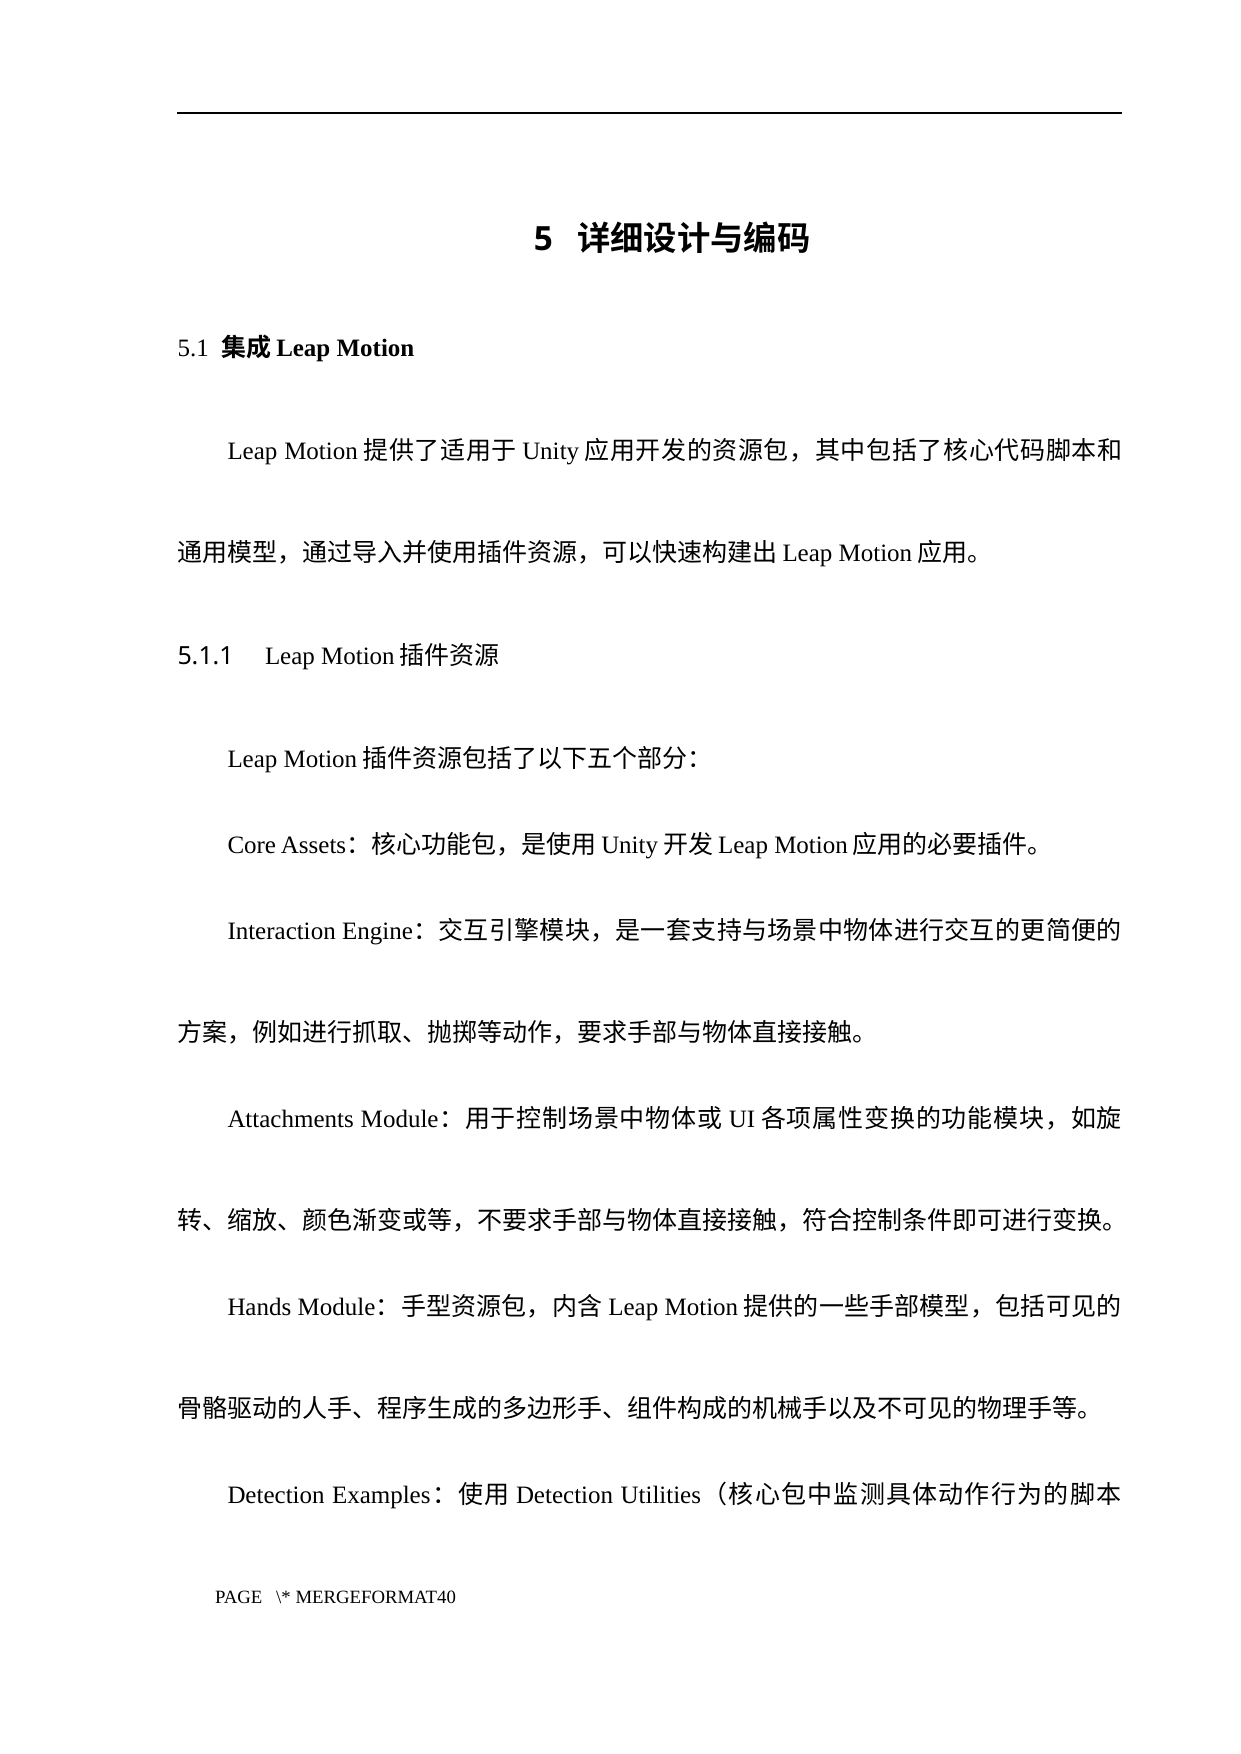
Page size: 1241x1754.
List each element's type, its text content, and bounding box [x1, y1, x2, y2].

subtitle Leap Motion插件资源 [177, 619, 1122, 687]
text Core Assets：核心功能包，是使用Unity开发Leap Motion应用的必要插件。 [177, 808, 1122, 876]
text Hands Module：手型资源包，内含Leap Motion提供的一些手部模型，包括可见的骨骼驱动的人手、程序生成的多边形手、组件构成的机械手以及不可见的物理手等。 [177, 1270, 1122, 1440]
subtitle 集成Leap Motion [177, 311, 1122, 379]
text Attachments Module：用于控制场景中物体或UI各项属性变换的功能模块，如旋转、缩放、颜色渐变或等，不要求手部与物体直接接触，符合控制条件即可进行变换。 [177, 1082, 1122, 1252]
subtitle 详细设计与编码 [221, 202, 1122, 270]
text Interaction Engine：交互引擎模块，是一套支持与场景中物体进行交互的更简便的方案，例如进行抓取、抛掷等动作，要求手部与物体直接接触。 [177, 894, 1122, 1064]
text Leap Motion插件资源包括了以下五个部分： [177, 722, 1122, 790]
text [177, 1458, 1122, 1526]
text Leap Motion提供了适用于Unity应用开发的资源包，其中包括了核心代码脚本和通用模型，通过导入并使用插件资源，可以快速构建出Leap Motion应用。 [177, 414, 1122, 584]
